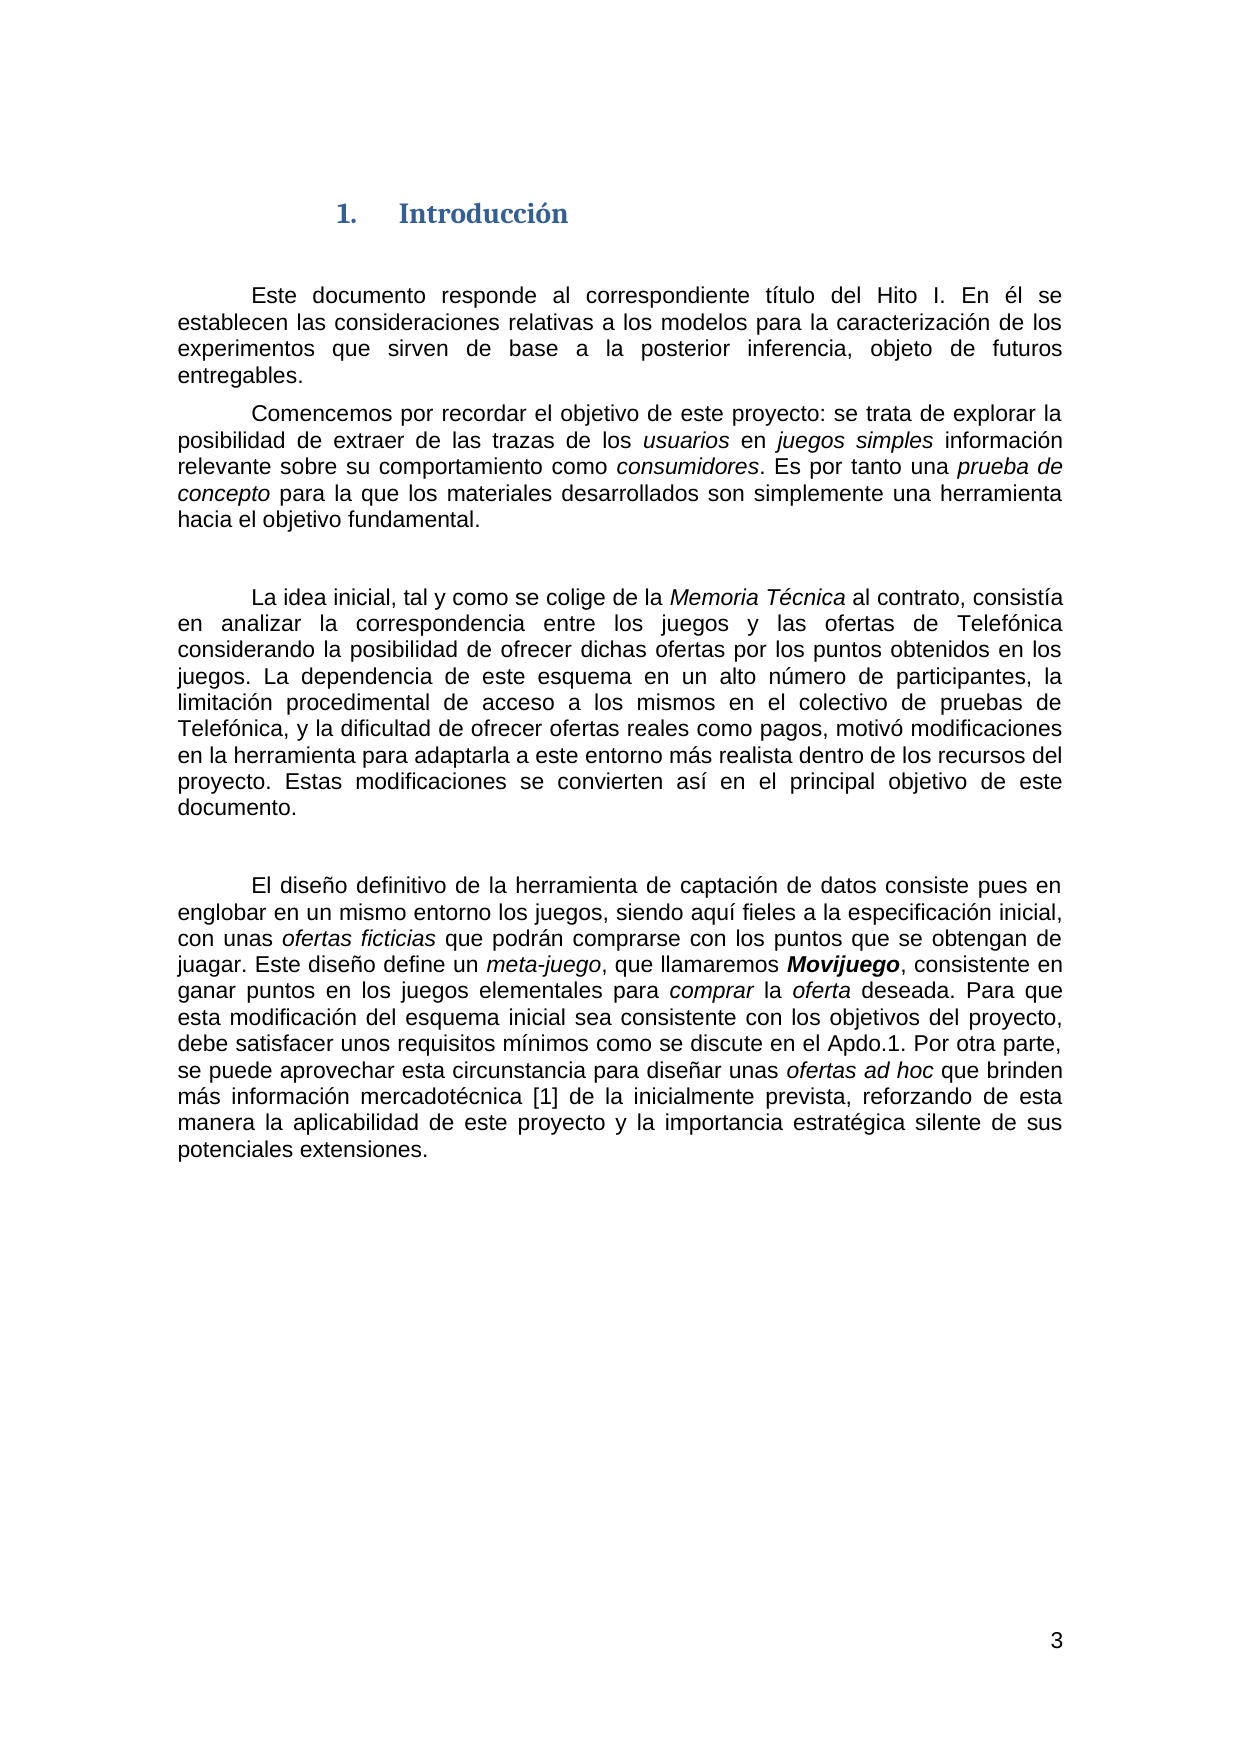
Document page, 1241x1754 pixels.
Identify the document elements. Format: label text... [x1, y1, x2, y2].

text La idea inicial, tal y como se colige de la Memoria Técnica al contrato, consistía en analizar la correspondencia entre los juegos y las ofertas de Telefónica considerando la posibilidad de ofrecer dichas ofertas por los puntos obtenidos en los juegos. La dependencia de este esquema en un alto número de participantes, la limitación procedimental de acceso a los mismos en el colectivo de pruebas de Telefónica, y la dificultad de ofrecer ofertas reales como pagos, motivó modificaciones en la herramienta para adaptarla a este entorno más realista dentro de los recursos del proyecto. Estas modificaciones se convierten así en el principal objetivo de este documento. [177, 583, 1063, 821]
text Este documento responde al correspondiente título del Hito I. En él se establecen las consideraciones relativas a los modelos para la caracterización de los experimentos que sirven de base a la posterior inferencia, objeto de futuros entregables. [177, 282, 1063, 388]
subtitle Introducción [281, 198, 1063, 231]
text Comencemos por recordar el objetivo de este proyecto: se trata de explorar la posibilidad de extraer de las trazas de los usuarios en juegos simples información relevante sobre su comportamiento como consumidores. Es por tanto una prueba de concepto para la que los materiales desarrollados son simplemente una herramienta hacia el objetivo fundamental. [177, 400, 1063, 532]
text El diseño definitivo de la herramienta de captación de datos consiste pues en englobar en un mismo entorno los juegos, siendo aquí fieles a la especificación inicial, con unas ofertas ficticias que podrán comprarse con los puntos que se obtengan de juagar. Este diseño define un meta-juego, que llamaremos Movijuego, consistente en ganar puntos en los juegos elementales para comprar la oferta deseada. Para que esta modificación del esquema inicial sea consistente con los objetivos del proyecto, debe satisfacer unos requisitos mínimos como se discute en el Apdo.1. Por otra parte, se puede aprovechar esta circunstancia para diseñar unas ofertas ad hoc que brinden más información mercadotécnica [1] de la inicialmente prevista, reforzando de esta manera la aplicabilidad de este proyecto y la importancia estratégica silente de sus potenciales extensiones. [177, 872, 1063, 1162]
